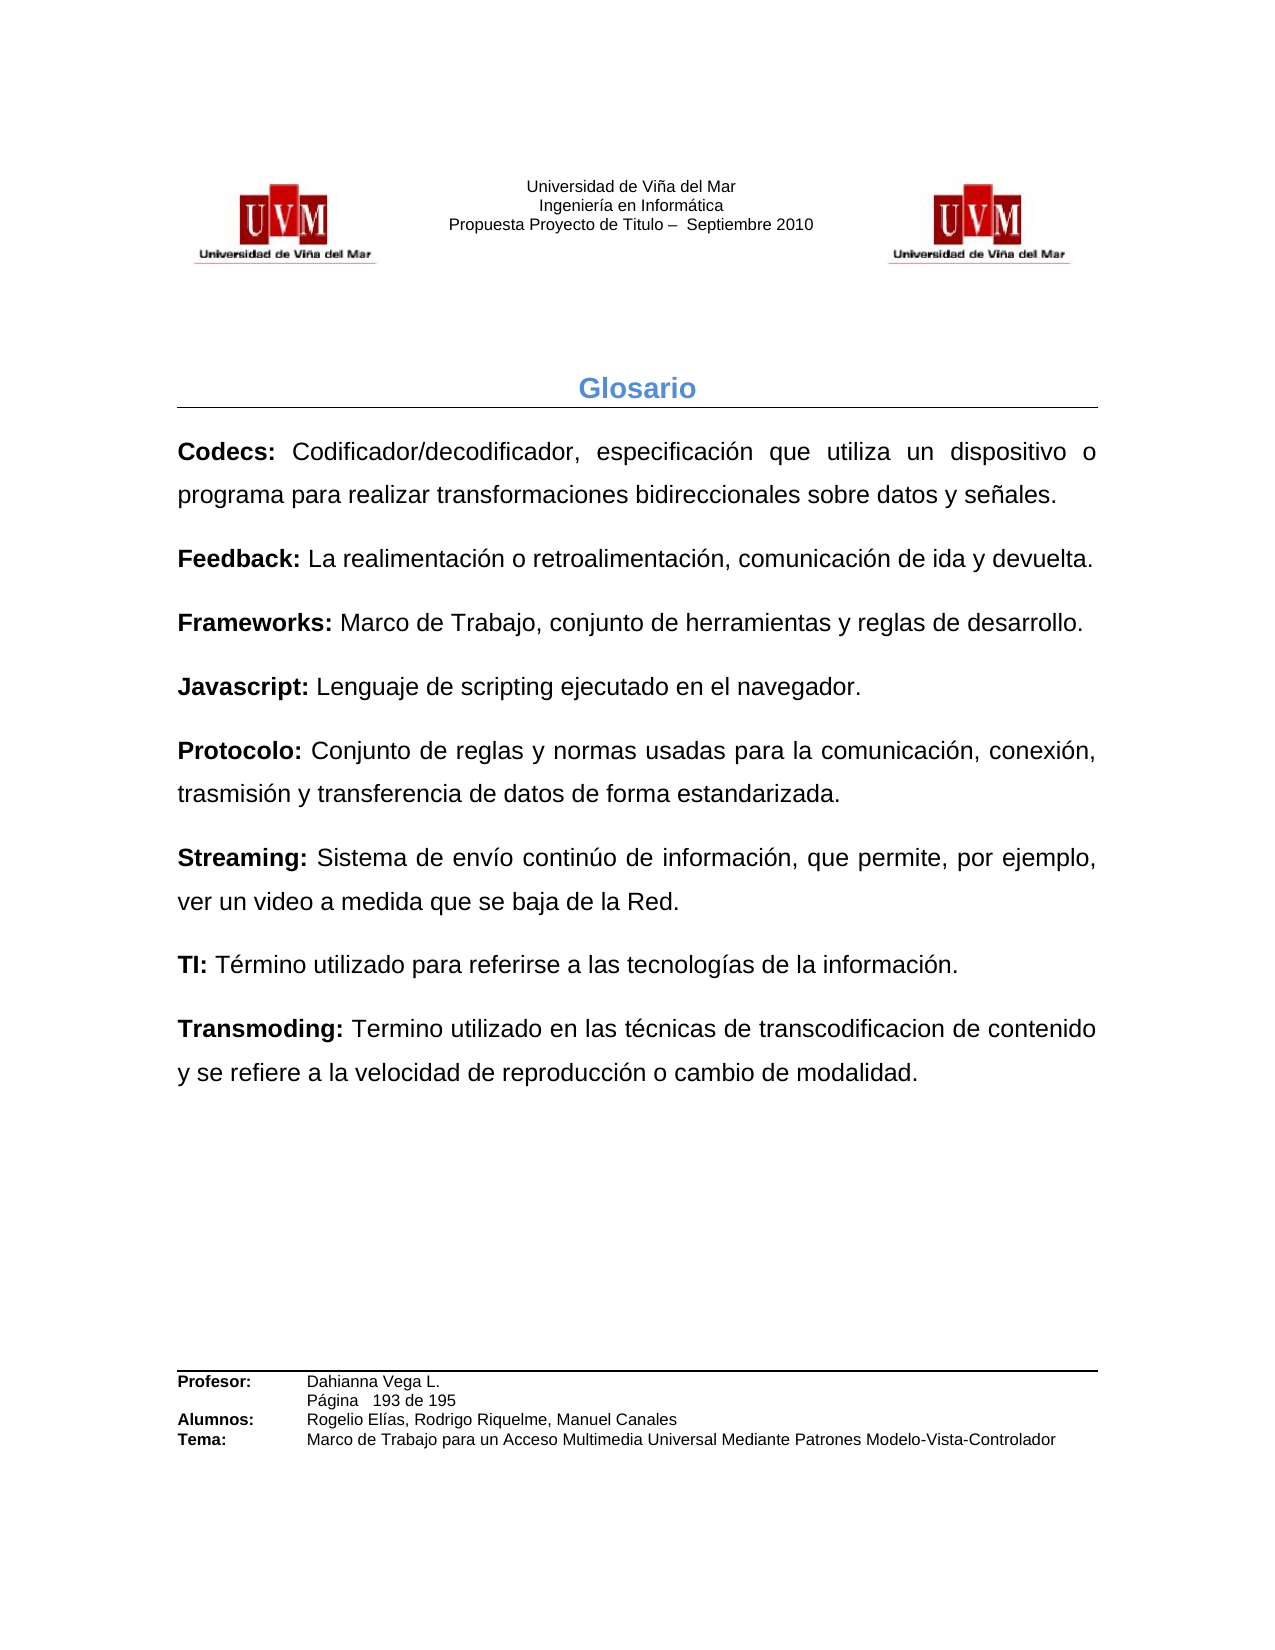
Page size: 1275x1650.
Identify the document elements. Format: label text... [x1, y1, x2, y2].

text Streaming: Sistema de envío continúo de información, que permite, por ejemplo, ver un video a medida que se baja de la Red. [177, 843, 1098, 915]
text Codecs: Codificador/decodificador, especificación que utiliza un dispositivo o programa para realizar transformaciones bidireccionales sobre datos y señales. [177, 437, 1098, 509]
text Javascript: Lenguaje de scripting ejecutado en el navegador. [177, 672, 1098, 701]
picture [177, 176, 390, 267]
text Transmoding: Termino utilizado en las técnicas de transcodificacion de contenido y se refiere a la velocidad de reproducción o cambio de modalidad. [177, 1014, 1098, 1086]
text Protocolo: Conjunto de reglas y normas usadas para la comunicación, conexión, trasmisión y transferencia de datos de forma estandarizada. [177, 736, 1098, 808]
text Frameworks: Marco de Trabajo, conjunto de herramientas y reglas de desarrollo. [177, 608, 1098, 637]
text TI: Término utilizado para referirse a las tecnologías de la información. [177, 950, 1098, 979]
picture [871, 176, 1084, 267]
text Feedback: La realimentación o retroalimentación, comunicación de ida y devuelta. [177, 544, 1098, 573]
title Glosario [177, 371, 1098, 407]
